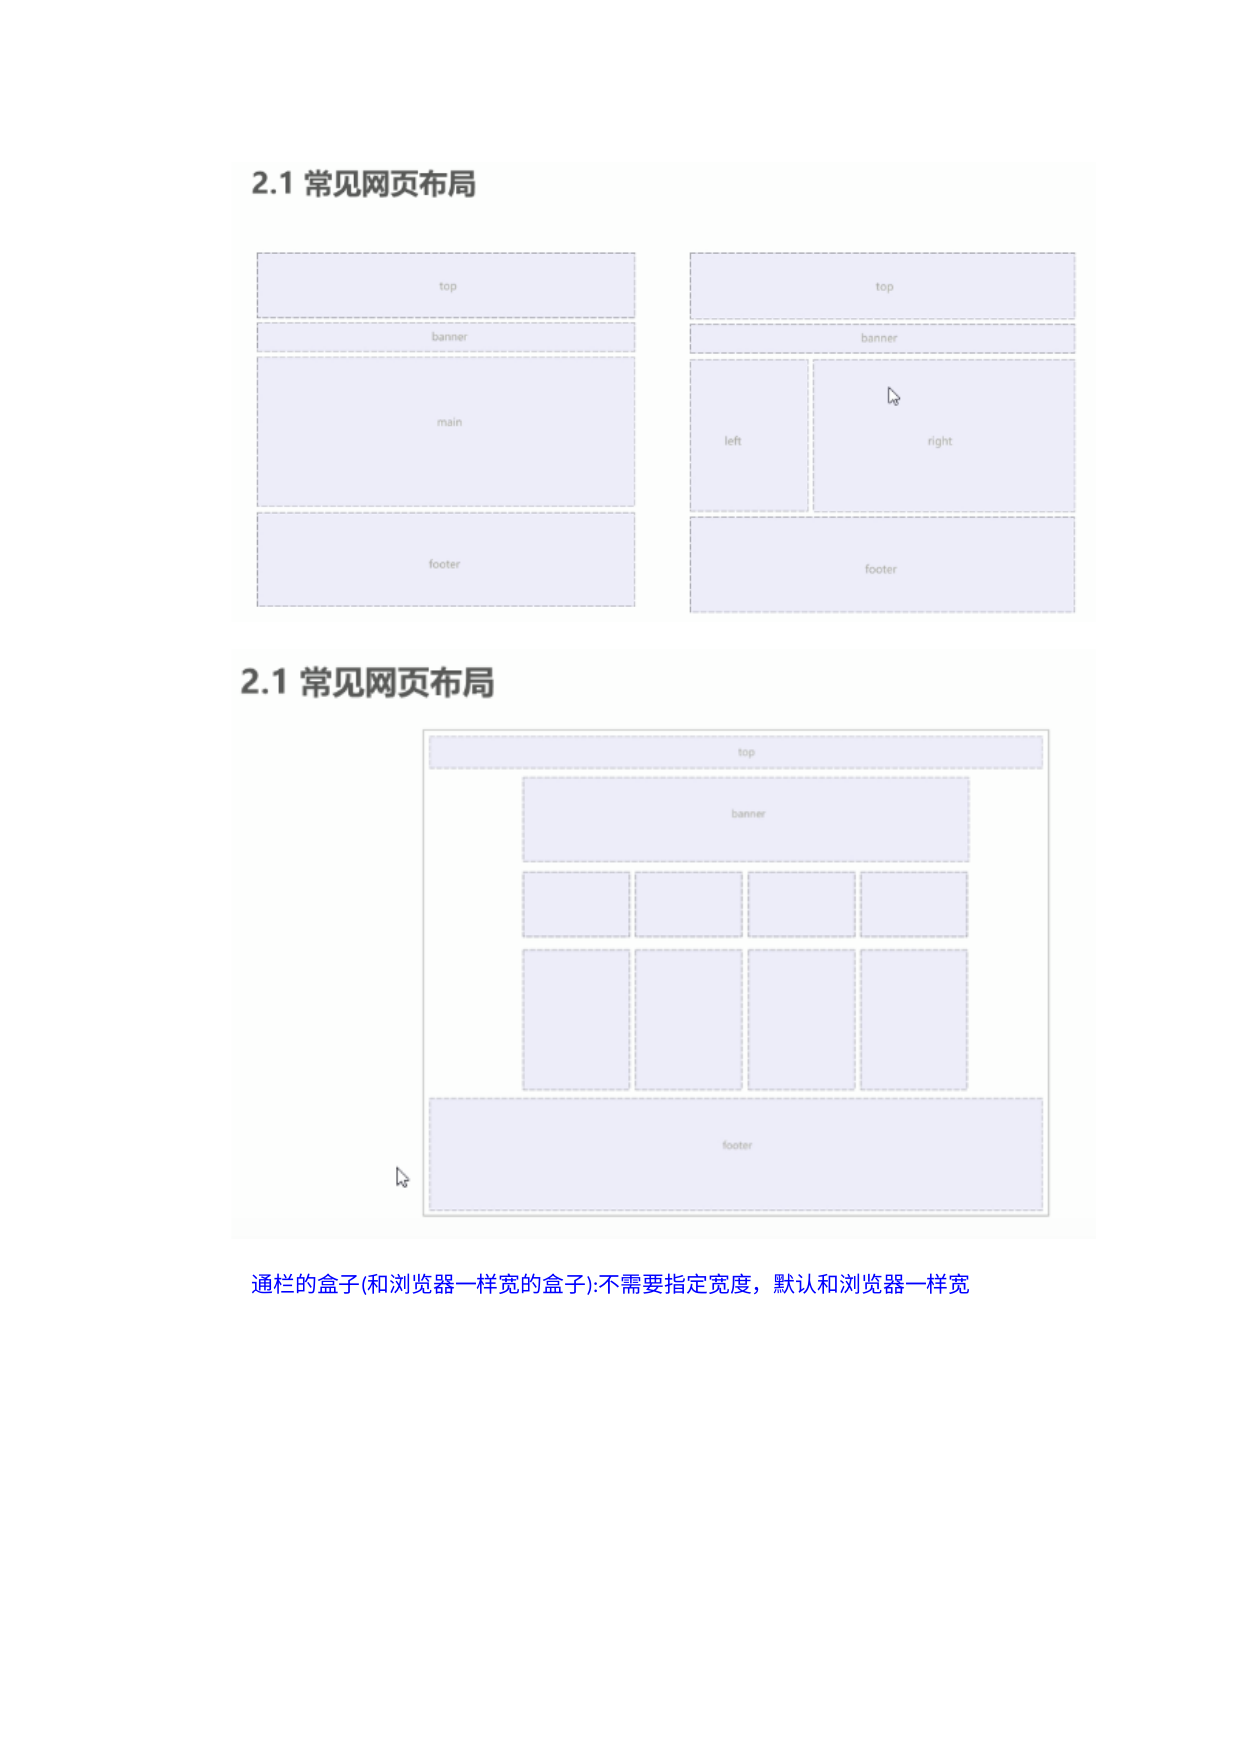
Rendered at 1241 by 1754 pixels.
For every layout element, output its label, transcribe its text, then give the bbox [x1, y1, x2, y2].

text 通栏的盒子(和浏览器一样宽的盒子):不需要指定宽度，默认和浏览器一样宽 [187, 1267, 1053, 1299]
picture [231, 649, 1096, 1239]
picture [231, 162, 1097, 622]
